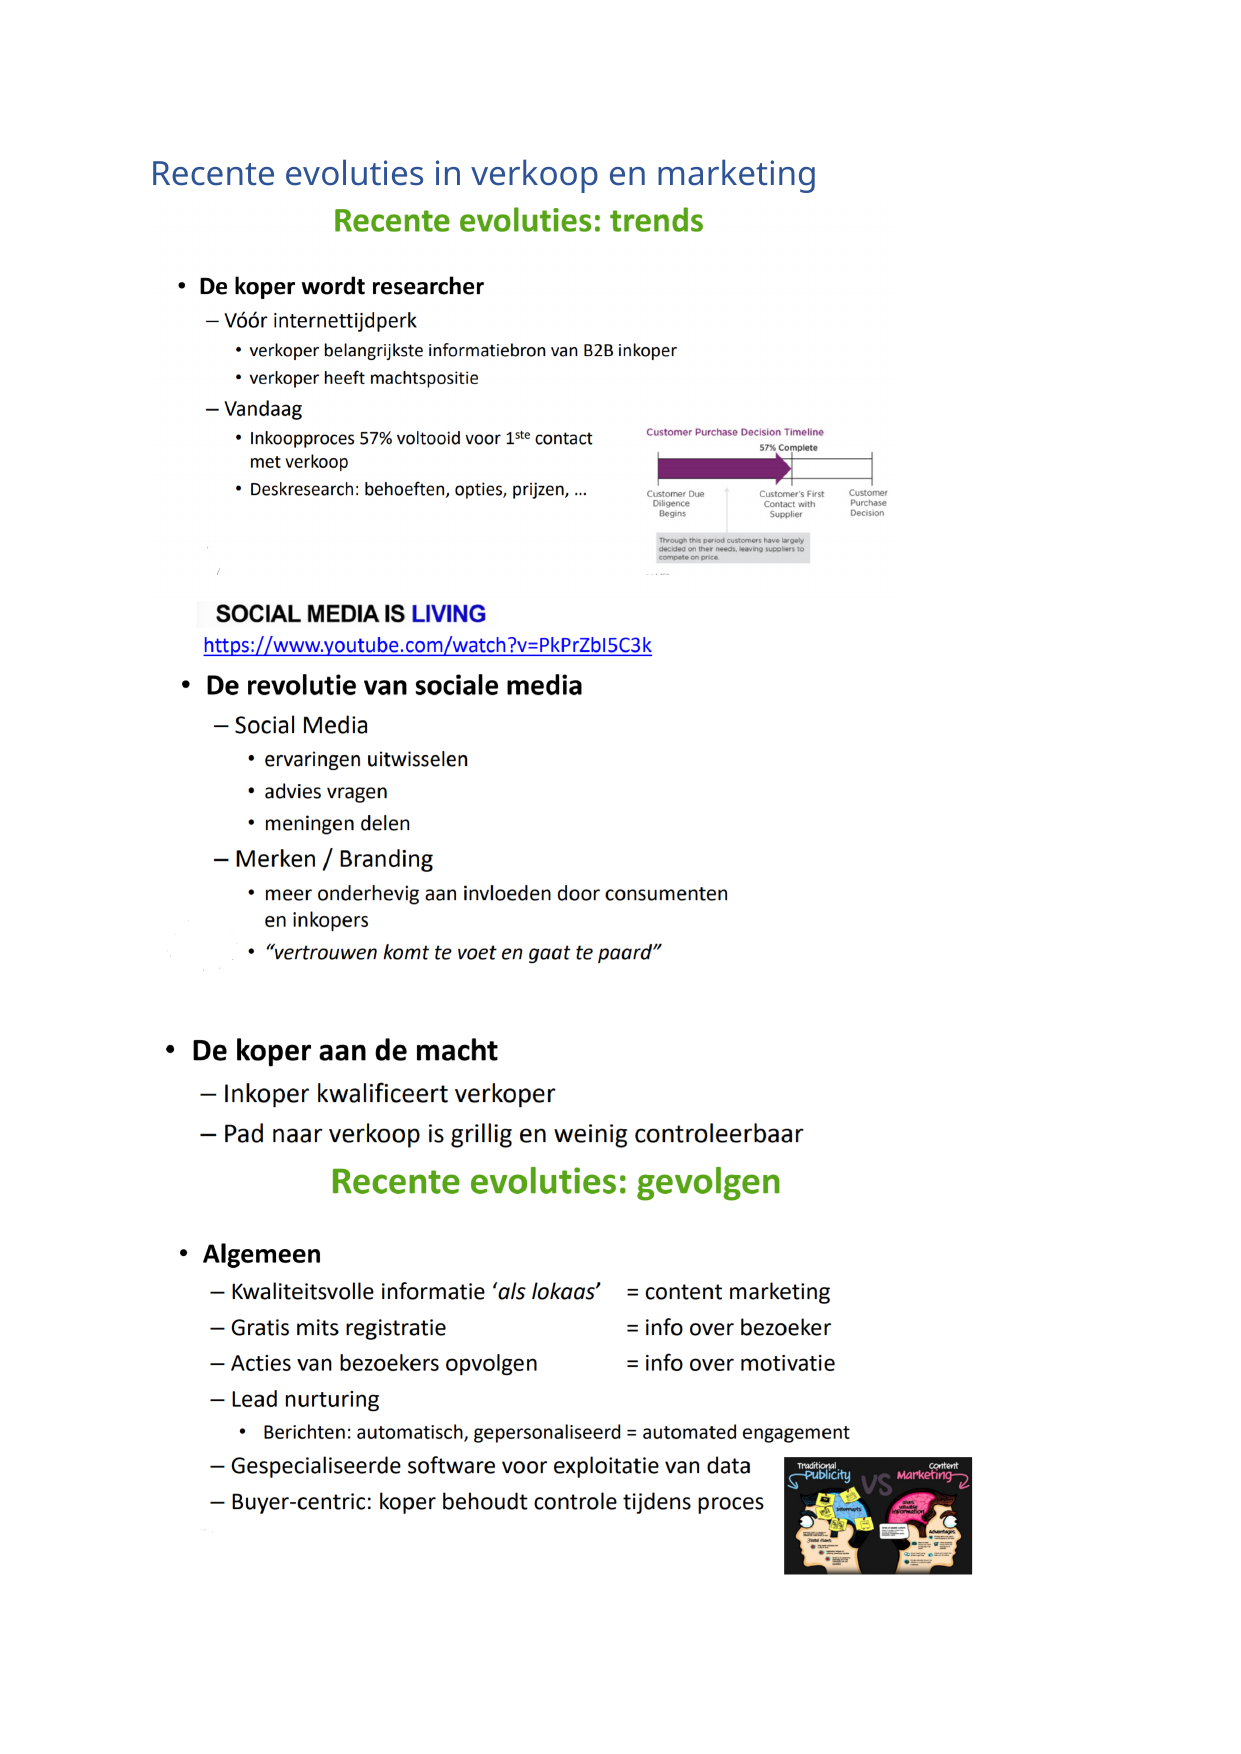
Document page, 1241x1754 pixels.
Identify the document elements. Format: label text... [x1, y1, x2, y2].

picture [150, 599, 738, 1009]
picture [150, 198, 897, 598]
picture [150, 1011, 831, 1155]
picture [150, 1156, 973, 1600]
subtitle Recente evoluties in verkoop en marketing [150, 150, 1090, 195]
